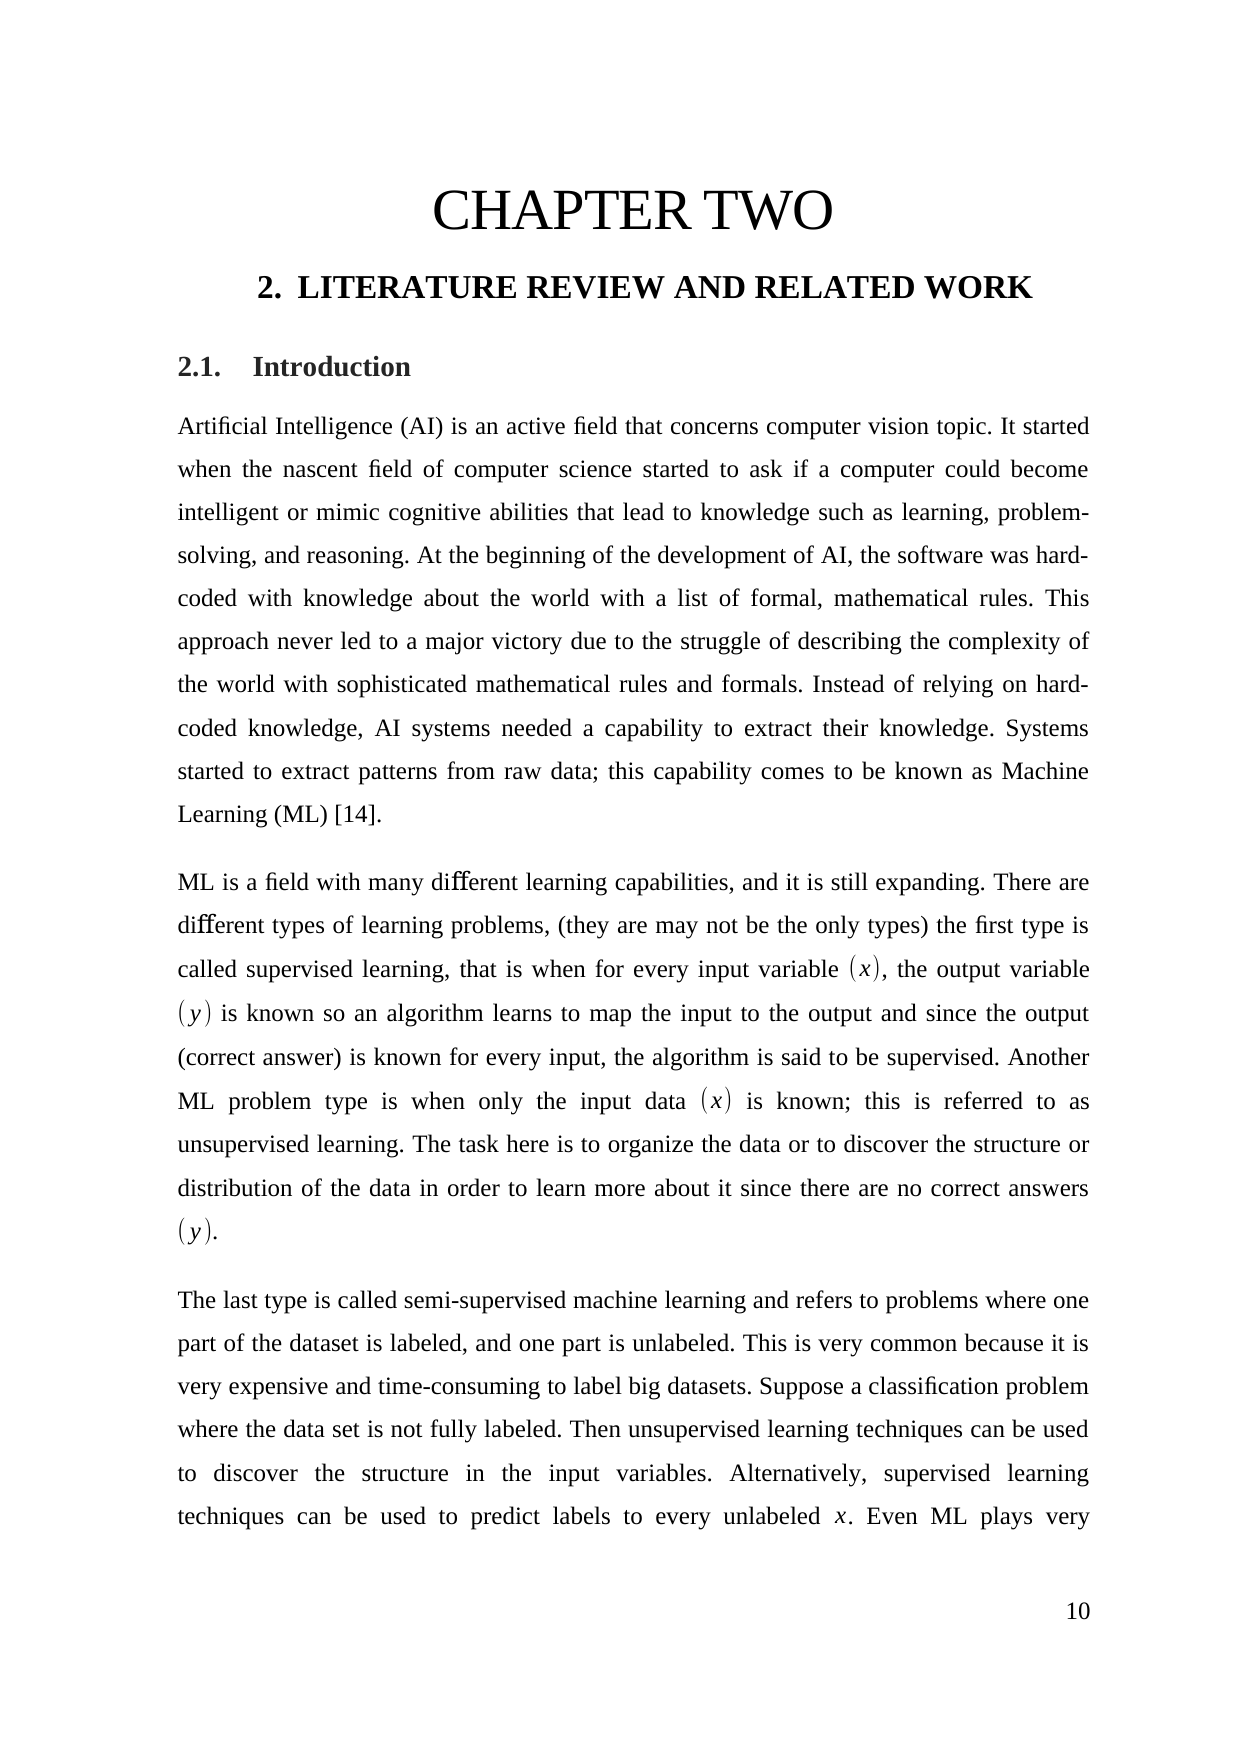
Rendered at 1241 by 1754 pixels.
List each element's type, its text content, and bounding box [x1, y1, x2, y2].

subtitle Literature review and Related work [177, 267, 1113, 305]
subtitle Introduction [177, 349, 1090, 383]
text Artiﬁcial Intelligence (AI) is an active ﬁeld that concerns computer vision topic. It started when the nascent ﬁeld of computer science started to ask if a computer could become intelligent or mimic cognitive abilities that lead to knowledge such as learning, problem-solving, and reasoning. At the beginning of the development of AI, the software was hard-coded with knowledge about the world with a list of formal, mathematical rules. This approach never led to a major victory due to the struggle of describing the complexity of the world with sophisticated mathematical rules and formals. Instead of relying on hard-coded knowledge, AI systems needed a capability to extract their knowledge. Systems started to extract patterns from raw data; this capability comes to be known as Machine Learning (ML) [14]. [177, 411, 1090, 828]
text ML is a ﬁeld with many diﬀerent learning capabilities, and it is still expanding. There are diﬀerent types of learning problems, (they are may not be the only types) the ﬁrst type is called supervised learning, that is when for every input variable , the output variable is known so an algorithm learns to map the input to the output and since the output (correct answer) is known for every input, the algorithm is said to be supervised. Another ML problem type is when only the input data is known; this is referred to as unsupervised learning. The task here is to organize the data or to discover the structure or distribution of the data in order to learn more about it since there are no correct answers . [177, 867, 1090, 1246]
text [177, 1285, 1090, 1529]
title CHAPTER TWO [177, 175, 1090, 242]
